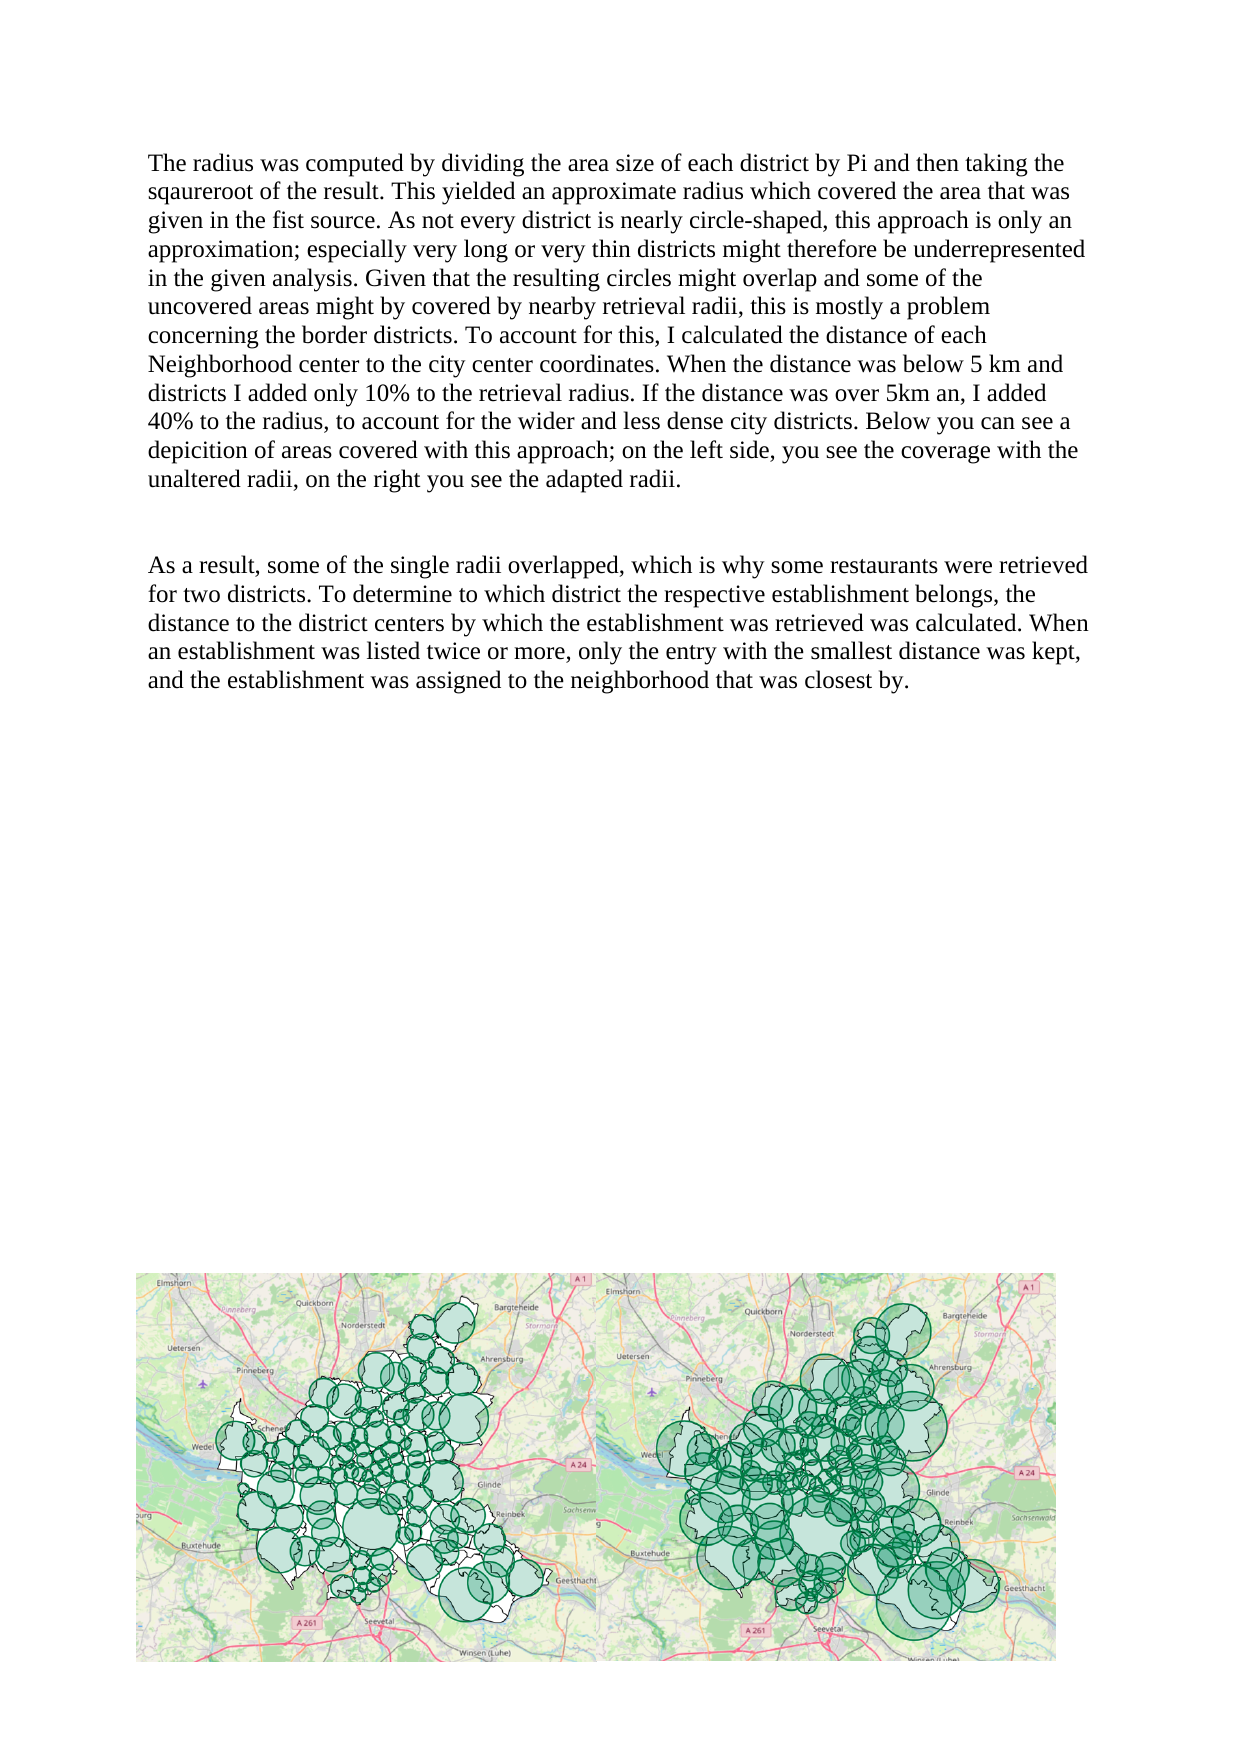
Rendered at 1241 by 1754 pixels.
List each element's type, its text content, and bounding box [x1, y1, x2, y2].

picture [136, 1273, 1056, 1662]
text The radius was computed by dividing the area size of each district by Pi and then taking the sqaureroot of the result. This yielded an approximate radius which covered the area that was given in the fist source. As not every district is nearly circle-shaped, this approach is only an approximation; especially very long or very thin districts might therefore be underrepresented in the given analysis. Given that the resulting circles might overlap and some of the uncovered areas might by covered by nearby retrieval radii, this is mostly a problem concerning the border districts. To account for this, I calculated the distance of each Neighborhood center to the city center coordinates. When the distance was below 5 km and districts I added only 10% to the retrieval radius. If the distance was over 5km an, I added 40% to the radius, to account for the wider and less dense city districts. Below you can see a depicition of areas covered with this approach; on the left side, you see the coverage with the unaltered radii, on the right you see the adapted radii. [148, 148, 1093, 493]
text As a result, some of the single radii overlapped, which is why some restaurants were retrieved for two districts. To determine to which district the respective establishment belongs, the distance to the district centers by which the establishment was retrieved was calculated. When an establishment was listed twice or more, only the entry with the smallest distance was kept, and the establishment was assigned to the neighborhood that was closest by. [148, 550, 1093, 694]
